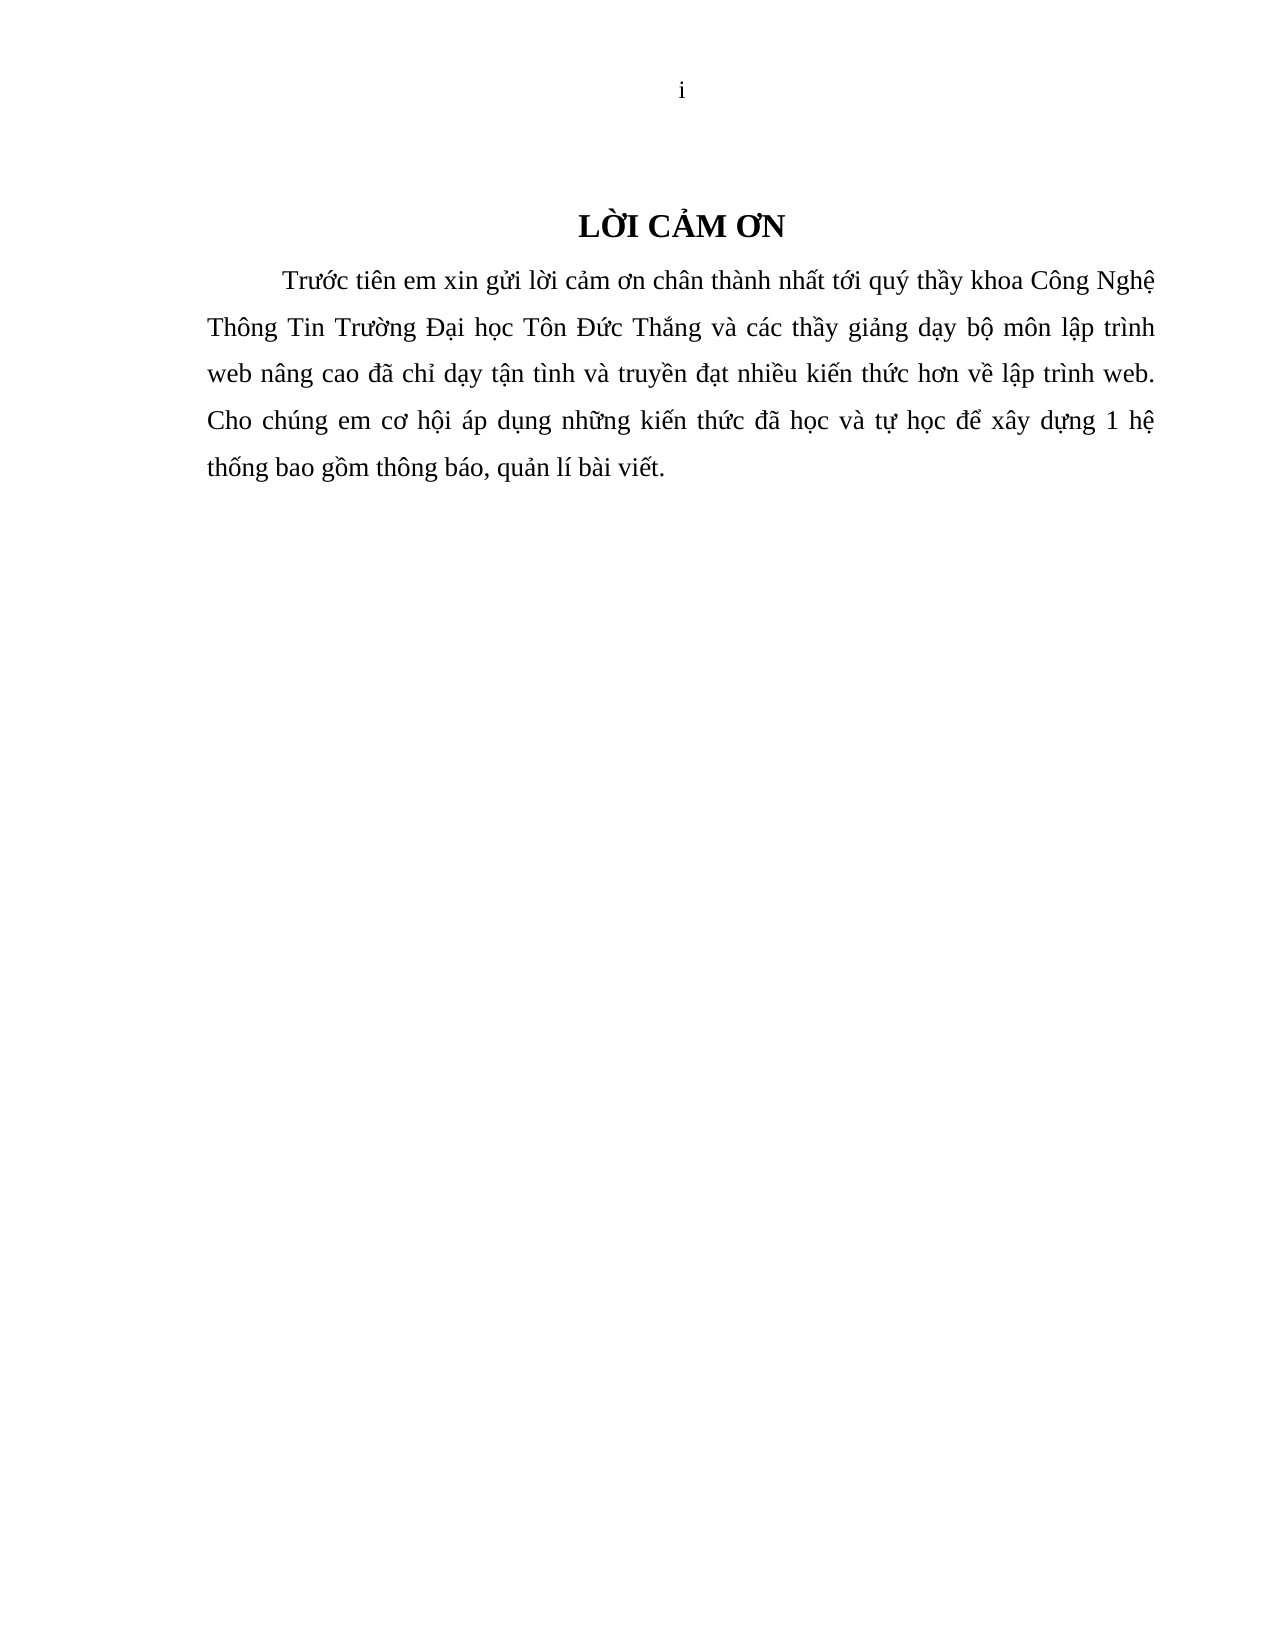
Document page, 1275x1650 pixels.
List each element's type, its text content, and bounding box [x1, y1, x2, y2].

text LỜI CẢM ƠN [207, 207, 1157, 245]
text Trước tiên em xin gửi lời cảm ơn chân thành nhất tới quý thầy khoa Công Nghệ Thông Tin Trường Đại học Tôn Đức Thắng và các thầy giảng dạy bộ môn lập trình web nâng cao đã chỉ dạy tận tình và truyền đạt nhiều kiến thức hơn về lập trình web. Cho chúng em cơ hội áp dụng những kiến thức đã học và tự học để xây dựng 1 hệ thống bao gồm thông báo, quản lí bài viết. [207, 264, 1157, 482]
